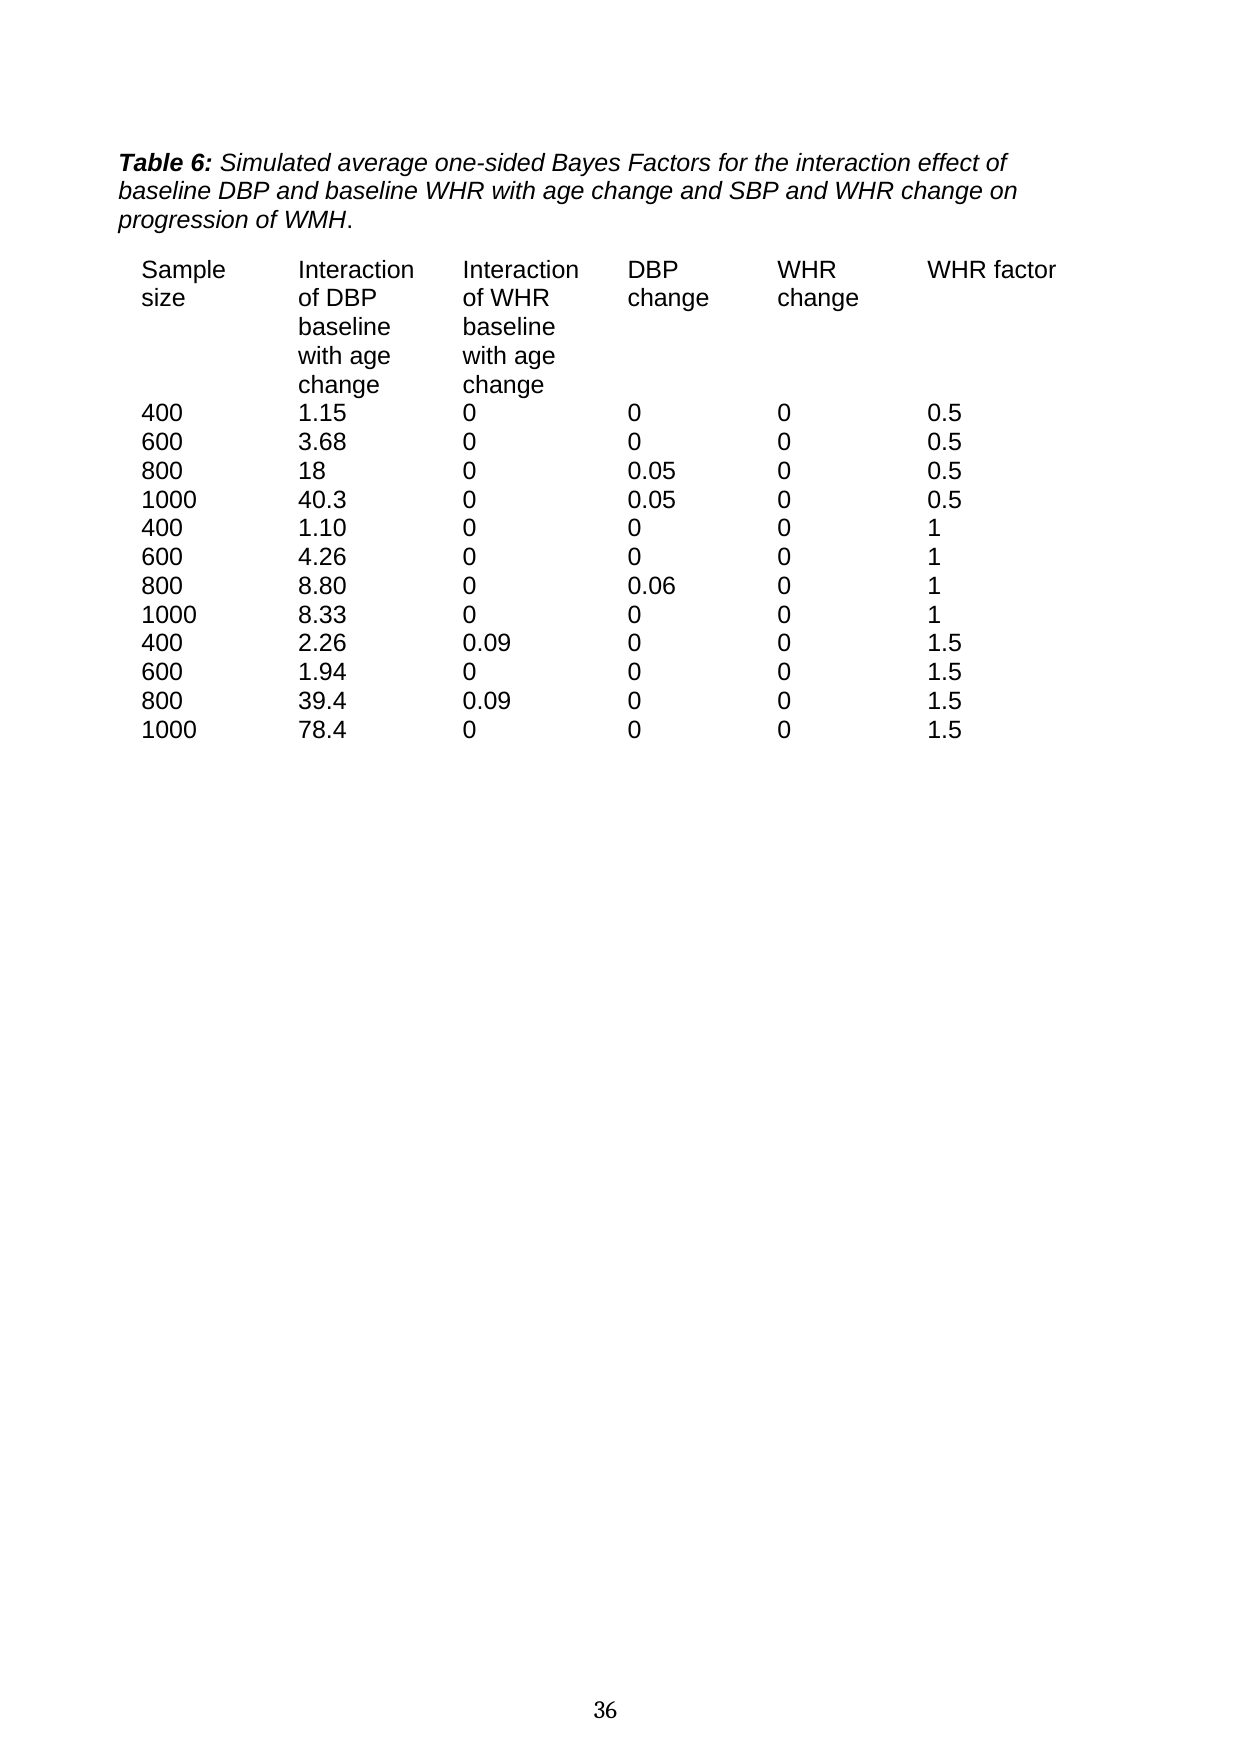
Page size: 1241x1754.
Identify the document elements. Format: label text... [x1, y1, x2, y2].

table_cell 800 [130, 456, 287, 485]
table_cell 0 [616, 686, 766, 715]
table_cell 0 [766, 485, 916, 513]
table_cell 0 [451, 485, 616, 513]
table_cell 0.05 [616, 456, 766, 485]
table_cell 0 [616, 542, 766, 571]
table_cell 800 [130, 686, 287, 715]
table_cell 0 [766, 542, 916, 571]
table_cell 1.5 [916, 686, 1074, 715]
table_cell 800 [130, 571, 287, 600]
table_cell 0.09 [451, 686, 616, 715]
table_cell 0 [616, 715, 766, 743]
table_cell 0 [616, 399, 766, 427]
table_cell 1 [916, 600, 1074, 628]
table_cell 0 [766, 686, 916, 715]
table_header Sample size [130, 255, 287, 398]
table_cell 0.5 [916, 456, 1074, 485]
table_cell 1 [916, 542, 1074, 571]
table_cell 0 [766, 514, 916, 542]
table_cell 0.5 [916, 399, 1074, 427]
table_cell 78.4 [287, 715, 451, 743]
table_cell 18 [287, 456, 451, 485]
table_cell 39.4 [287, 686, 451, 715]
table_cell 0.5 [916, 485, 1074, 513]
table_cell 1.15 [287, 399, 451, 427]
text Table 6: Simulated average one-sided Bayes Factors for the interaction effect of baseline DBP and baseline WHR with age change and SBP and WHR change on progression of WMH. [118, 148, 1093, 234]
table_cell 1000 [130, 485, 287, 513]
table_cell 3.68 [287, 427, 451, 456]
table_cell 1.5 [916, 715, 1074, 743]
table_cell 8.80 [287, 571, 451, 600]
table_cell 8.33 [287, 600, 451, 628]
table_cell 0 [766, 600, 916, 628]
table_cell 0 [766, 456, 916, 485]
table_cell 0 [451, 600, 616, 628]
table_cell 400 [130, 629, 287, 657]
table_header WHR change [766, 255, 916, 398]
table_header Interaction of DBP baseline with age change [287, 255, 451, 398]
table_cell 0 [451, 427, 616, 456]
table_cell 600 [130, 427, 287, 456]
table_cell 1.10 [287, 514, 451, 542]
table_cell 0 [451, 571, 616, 600]
table_cell 1000 [130, 600, 287, 628]
table_cell 0 [616, 600, 766, 628]
table_cell 0 [451, 514, 616, 542]
table_cell 1 [916, 514, 1074, 542]
table_cell 40.3 [287, 485, 451, 513]
table_cell 0.06 [616, 571, 766, 600]
table_cell 0 [616, 427, 766, 456]
table_cell 0 [451, 657, 616, 686]
table_cell 0.5 [916, 427, 1074, 456]
table_cell 0 [616, 657, 766, 686]
table_cell 0 [451, 542, 616, 571]
table_cell 0 [451, 399, 616, 427]
table_cell 0.05 [616, 485, 766, 513]
table_cell 4.26 [287, 542, 451, 571]
table_cell 2.26 [287, 629, 451, 657]
table_cell 1000 [130, 715, 287, 743]
table_cell 0 [766, 571, 916, 600]
table_cell 0 [766, 427, 916, 456]
table_cell 0 [616, 514, 766, 542]
table_cell 400 [130, 514, 287, 542]
table_cell 1 [916, 571, 1074, 600]
table_cell 1.5 [916, 657, 1074, 686]
table_header WHR factor [916, 255, 1074, 398]
table_cell 1.5 [916, 629, 1074, 657]
table_cell 0 [766, 715, 916, 743]
table_header DBP change [616, 255, 766, 398]
table_cell 400 [130, 399, 287, 427]
table_header Interaction of WHR baseline with age change [451, 255, 616, 398]
table_cell 600 [130, 657, 287, 686]
table_cell 0 [451, 456, 616, 485]
table_cell 0.09 [451, 629, 616, 657]
table_cell 0 [451, 715, 616, 743]
table_cell 0 [616, 629, 766, 657]
table_cell 600 [130, 542, 287, 571]
table_cell 0 [766, 629, 916, 657]
table_cell 0 [766, 399, 916, 427]
table_cell 0 [766, 657, 916, 686]
table_cell 1.94 [287, 657, 451, 686]
